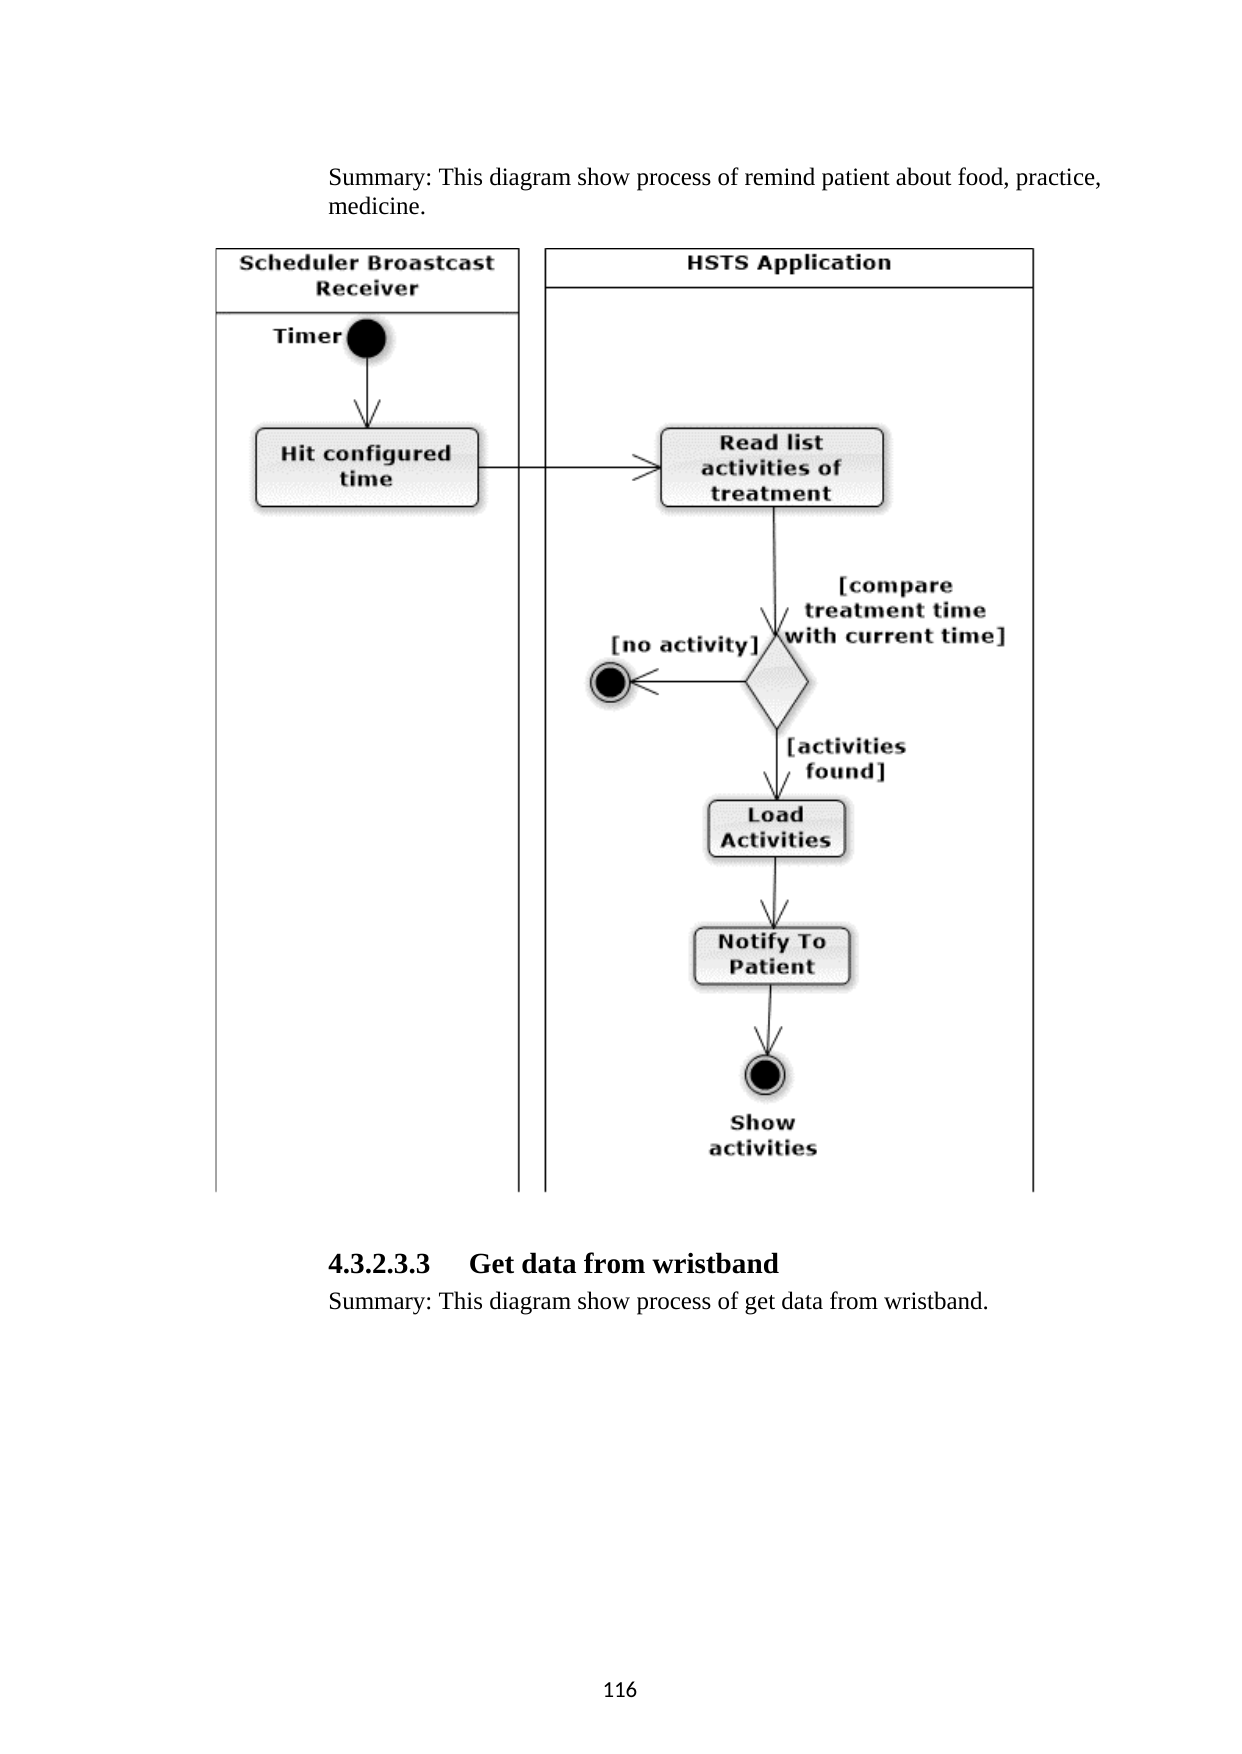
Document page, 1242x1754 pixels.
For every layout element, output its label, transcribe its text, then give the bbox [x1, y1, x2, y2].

picture [215, 248, 1064, 1222]
subtitle Get data from wristband [328, 1247, 1146, 1280]
text Summary: This diagram show process of remind patient about food, practice, medicine. [328, 162, 1146, 219]
text Summary: This diagram show process of get data from wristband. [328, 1286, 1146, 1315]
